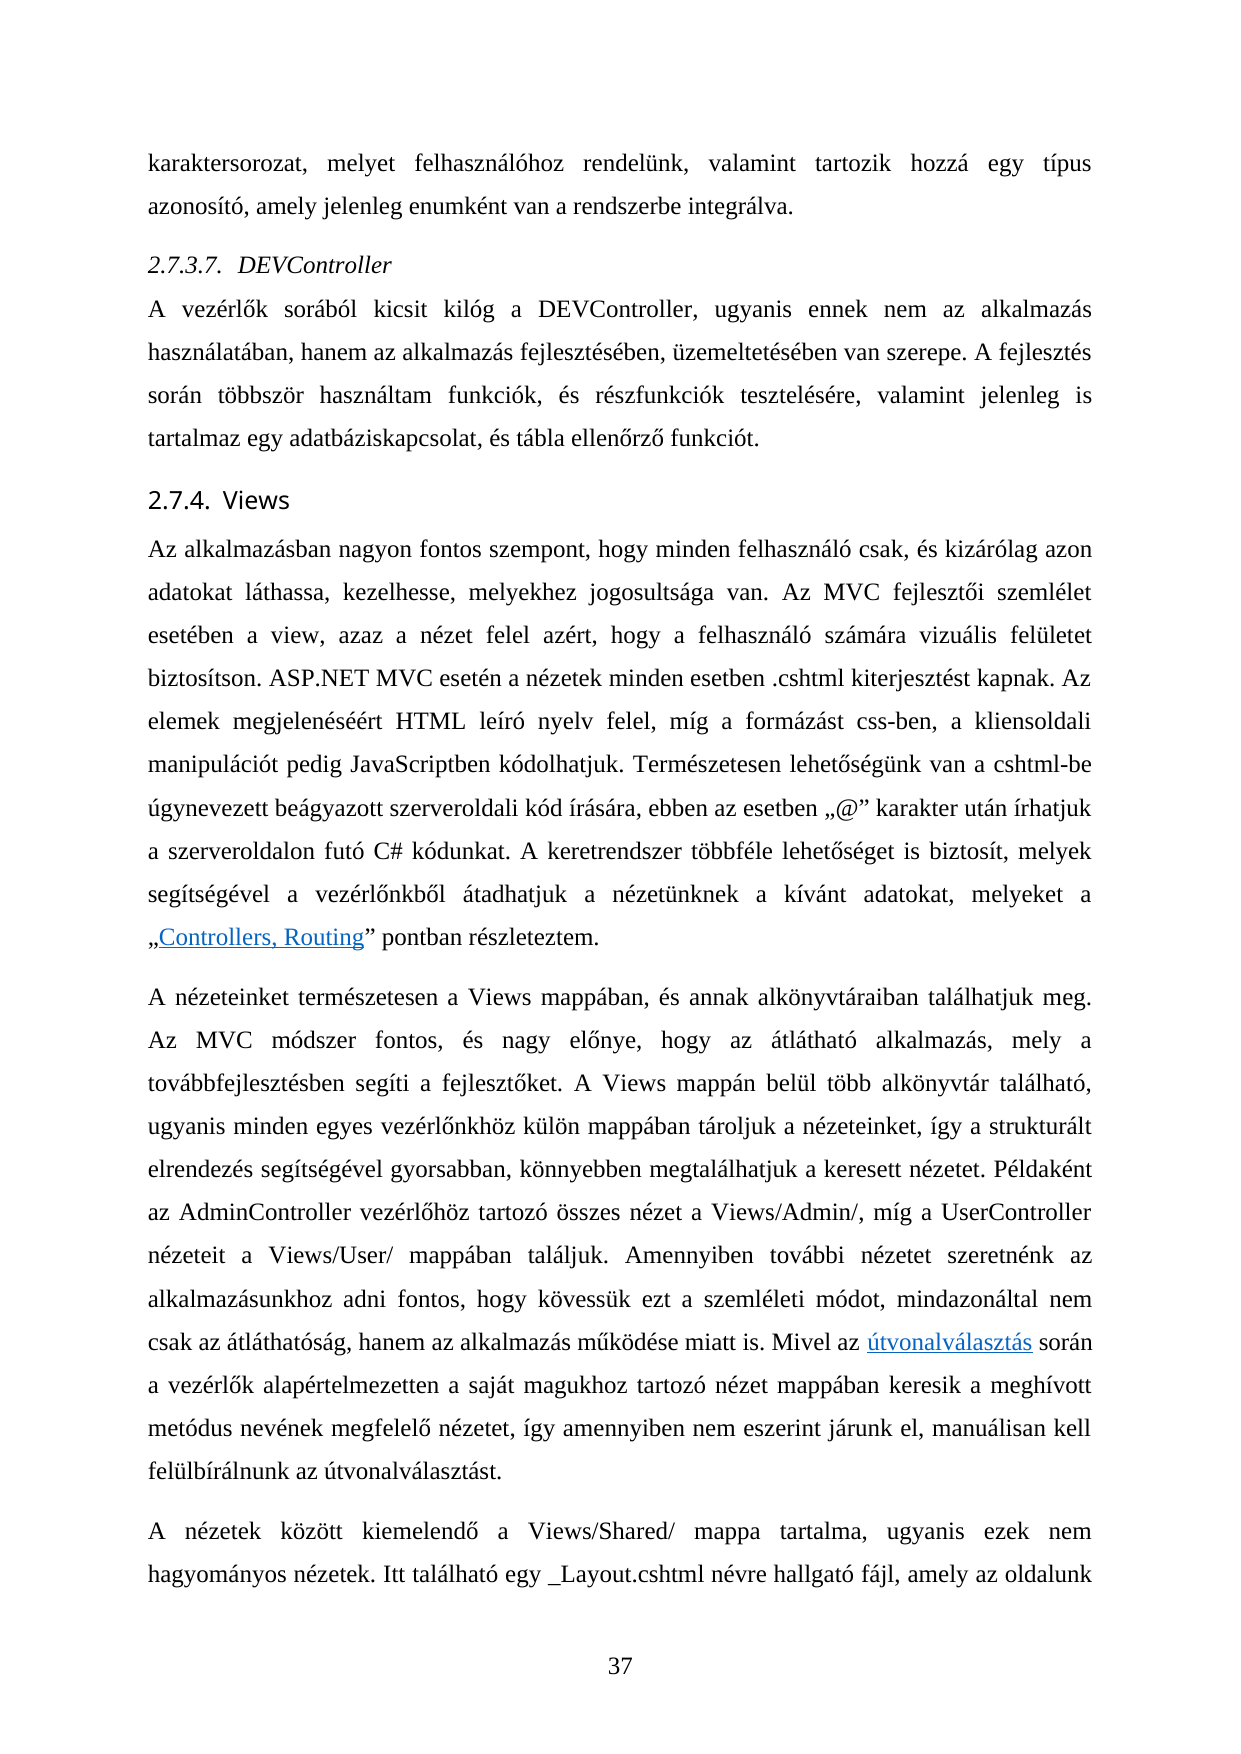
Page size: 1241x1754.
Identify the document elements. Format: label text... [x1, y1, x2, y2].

subtitle Views [148, 483, 1093, 517]
subtitle DEVController [148, 251, 1093, 279]
text A vezérlők sorából kicsit kilóg a DEVController, ugyanis ennek nem az alkalmazás használatában, hanem az alkalmazás fejlesztésében, üzemeltetésében van szerepe. A fejlesztés során többször használtam funkciók, és részfunkciók tesztelésére, valamint jelenleg is tartalmaz egy adatbáziskapcsolat, és tábla ellenőrző funkciót. [148, 294, 1093, 452]
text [148, 148, 1093, 219]
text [148, 1516, 1093, 1588]
text A nézeteinket természetesen a Views mappában, és annak alkönyvtáraiban találhatjuk meg. Az MVC módszer fontos, és nagy előnye, hogy az átlátható alkalmazás, mely a továbbfejlesztésben segíti a fejlesztőket. A Views mappán belül több alkönyvtár található, ugyanis minden egyes vezérlőnkhöz külön mappában tároljuk a nézeteinket, így a strukturált elrendezés segítségével gyorsabban, könnyebben megtalálhatjuk a keresett nézetet. Példaként az AdminController vezérlőhöz tartozó összes nézet a Views/Admin/, míg a UserController nézeteit a Views/User/ mappában találjuk. Amennyiben további nézetet szeretnénk az alkalmazásunkhoz adni fontos, hogy kövessük ezt a szemléleti módot, mindazonáltal nem csak az átláthatóság, hanem az alkalmazás működése miatt is. Mivel az útvonalválasztás során a vezérlők alapértelmezetten a saját magukhoz tartozó nézet mappában keresik a meghívott metódus nevének megfelelő nézetet, így amennyiben nem eszerint járunk el, manuálisan kell felülbírálnunk az útvonalválasztást. [148, 982, 1093, 1485]
text Az alkalmazásban nagyon fontos szempont, hogy minden felhasználó csak, és kizárólag azon adatokat láthassa, kezelhesse, melyekhez jogosultsága van. Az MVC fejlesztői szemlélet esetében a view, azaz a nézet felel azért, hogy a felhasználó számára vizuális felületet biztosítson. ASP.NET MVC esetén a nézetek minden esetben .cshtml kiterjesztést kapnak. Az elemek megjelenéséért HTML leíró nyelv felel, míg a formázást css-ben, a kliensoldali manipulációt pedig JavaScriptben kódolhatjuk. Természetesen lehetőségünk van a cshtml-be úgynevezett beágyazott szerveroldali kód írására, ebben az esetben „@” karakter után írhatjuk a szerveroldalon futó C# kódunkat. A keretrendszer többféle lehetőséget is biztosít, melyek segítségével a vezérlőnkből átadhatjuk a nézetünknek a kívánt adatokat, melyeket a „Controllers, Routing” pontban részleteztem. [148, 534, 1093, 951]
